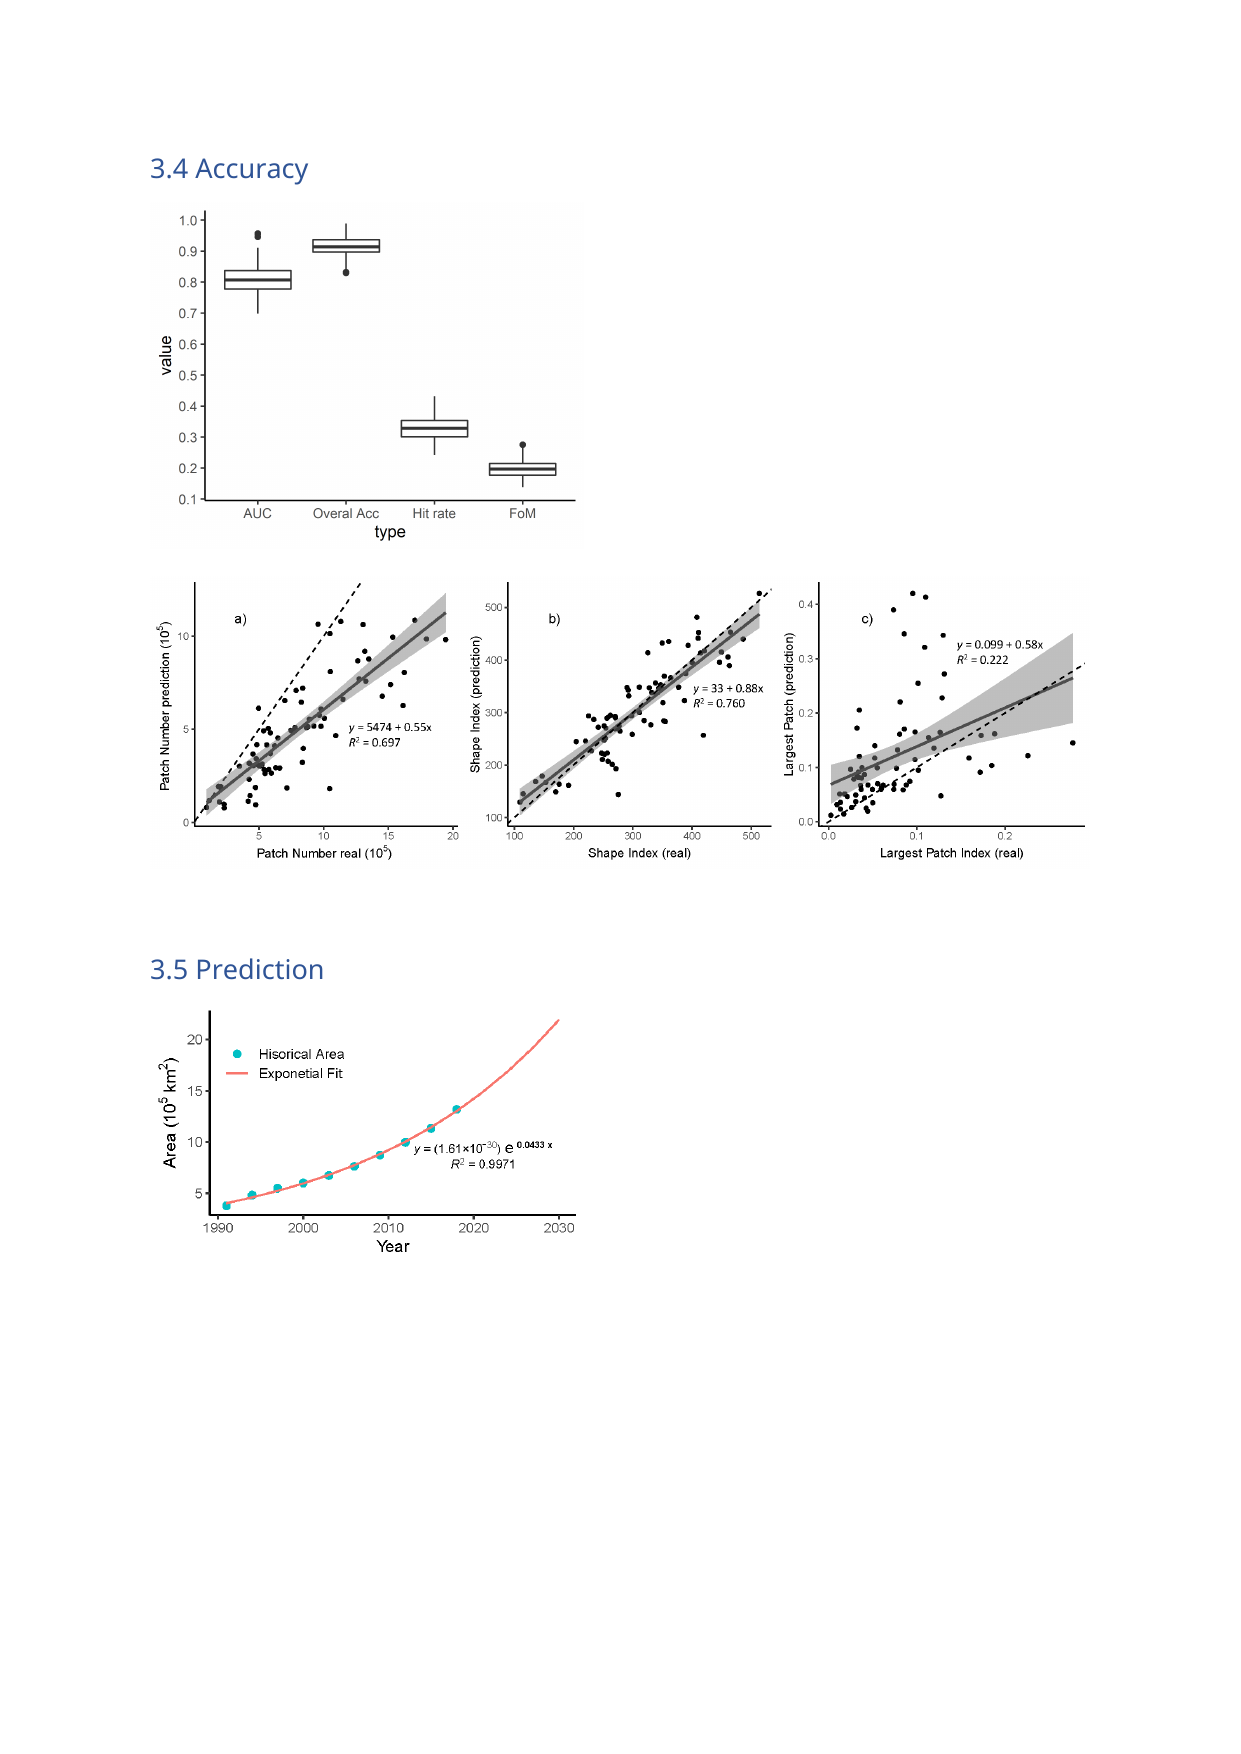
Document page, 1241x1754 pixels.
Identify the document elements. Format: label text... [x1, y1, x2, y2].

picture [150, 576, 1091, 869]
picture [150, 1002, 583, 1264]
subtitle 3.5 Prediction [150, 951, 1090, 987]
picture [150, 202, 584, 549]
subtitle 3.4 Accuracy [150, 150, 1090, 187]
